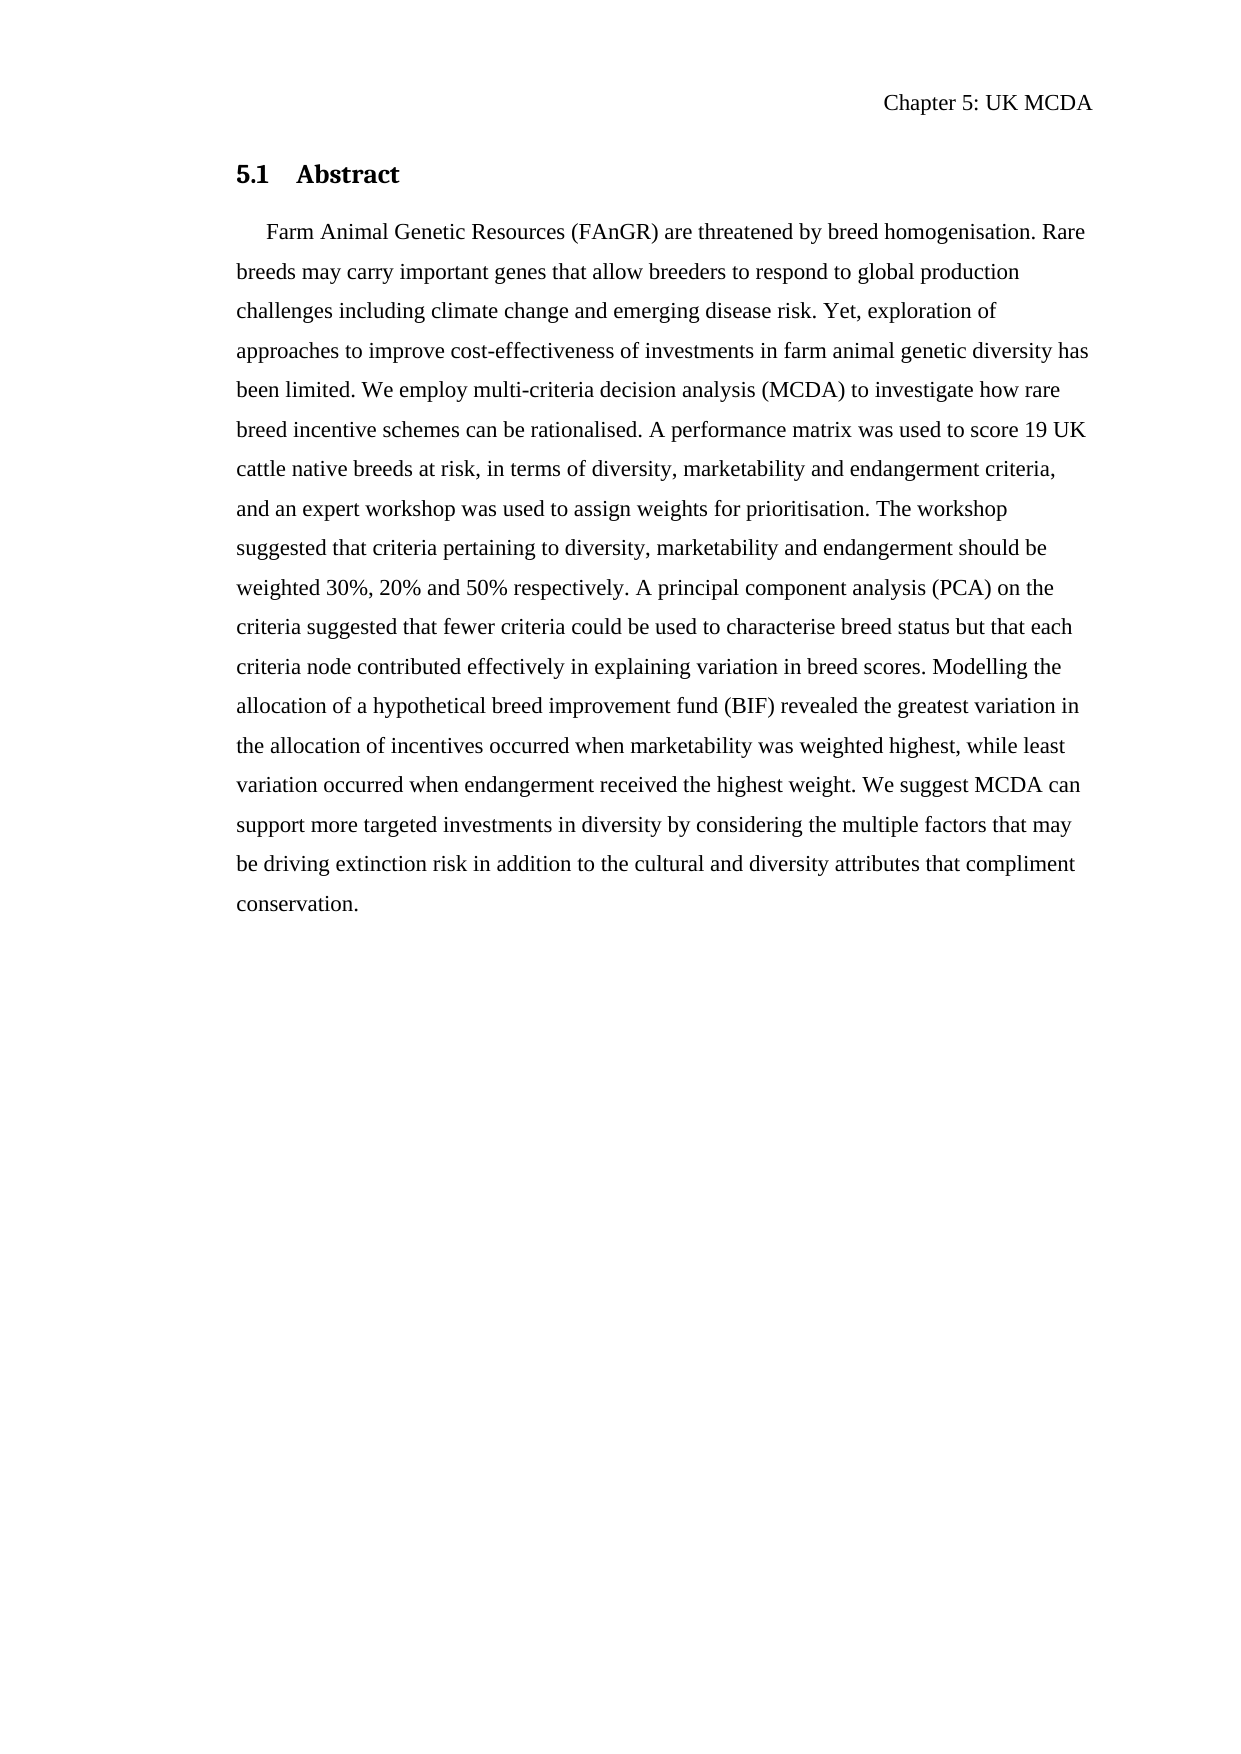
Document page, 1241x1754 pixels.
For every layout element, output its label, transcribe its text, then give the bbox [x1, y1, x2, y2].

subtitle Abstract [236, 159, 1092, 190]
text Farm Animal Genetic Resources (FAnGR) are threatened by breed homogenisation. Rare breeds may carry important genes that allow breeders to respond to global production challenges including climate change and emerging disease risk. Yet, exploration of approaches to improve cost-effectiveness of investments in farm animal genetic diversity has been limited. We employ multi-criteria decision analysis (MCDA) to investigate how rare breed incentive schemes can be rationalised. A performance matrix was used to score 19 UK cattle native breeds at risk, in terms of diversity, marketability and endangerment criteria, and an expert workshop was used to assign weights for prioritisation. The workshop suggested that criteria pertaining to diversity, marketability and endangerment should be weighted 30%, 20% and 50% respectively. A principal component analysis (PCA) on the criteria suggested that fewer criteria could be used to characterise breed status but that each criteria node contributed effectively in explaining variation in breed scores. Modelling the allocation of a hypothetical breed improvement fund (BIF) revealed the greatest variation in the allocation of incentives occurred when marketability was weighted highest, while least variation occurred when endangerment received the highest weight. We suggest MCDA can support more targeted investments in diversity by considering the multiple factors that may be driving extinction risk in addition to the cultural and diversity attributes that compliment conservation. [236, 218, 1092, 916]
